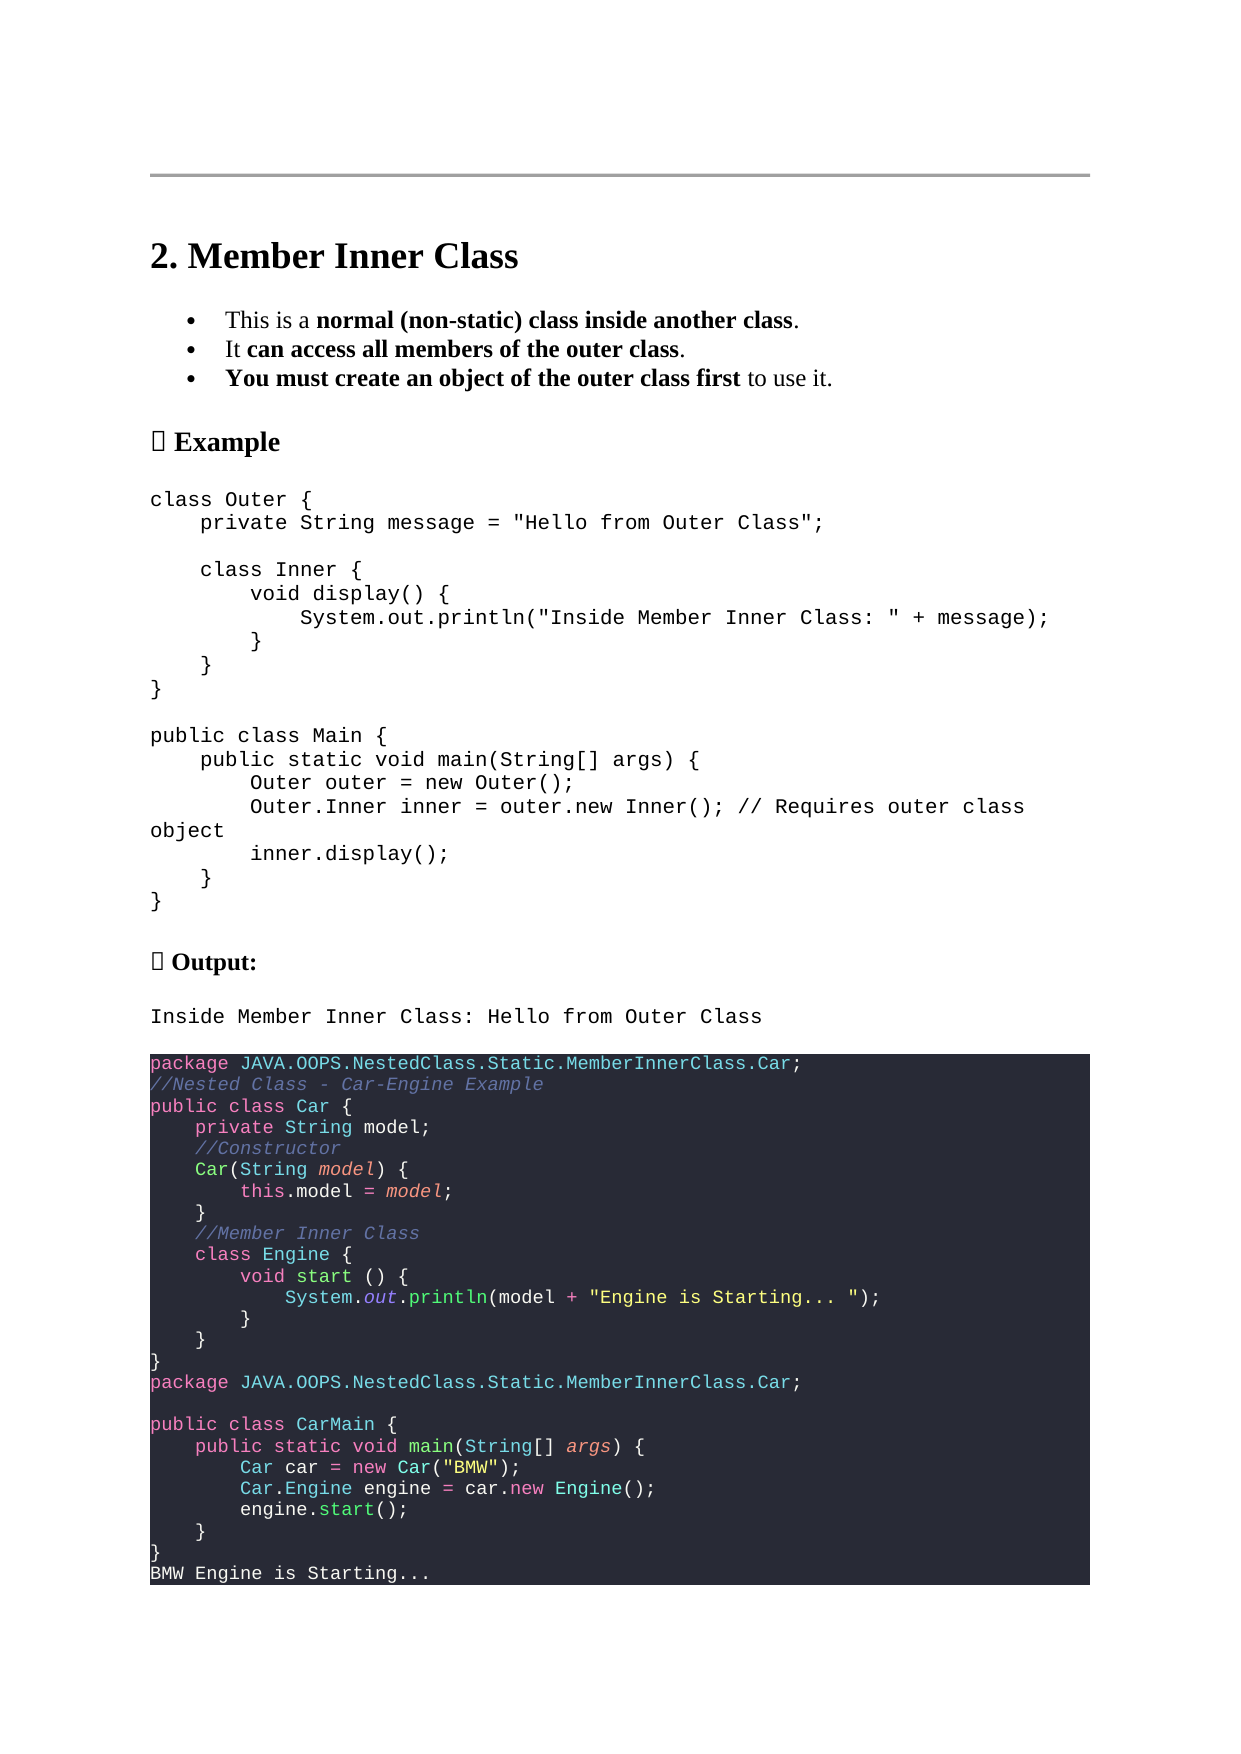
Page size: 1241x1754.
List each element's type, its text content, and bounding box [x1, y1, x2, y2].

text package JAVA.OOPS.NestedClass.Static.MemberInnerClass.Car; public class CarMain { public static void main(String[] args) { Car car = new Car("BMW"); Car.Engine engine = car.new Engine(); engine.start(); } } [150, 1373, 1090, 1564]
text Outer.Inner inner = outer.new Inner(); // Requires outer class object [150, 796, 1090, 843]
text private String message = "Hello from Outer Class"; [150, 512, 1090, 536]
text void display() { [150, 583, 1090, 607]
text public class Main { [150, 725, 1090, 749]
text } [150, 867, 1090, 891]
text System.out.println("Inside Member Inner Class: " + message); [150, 607, 1090, 630]
text 🔹 Output: [150, 943, 1090, 977]
text Inside Member Inner Class: Hello from Outer Class [150, 1007, 1090, 1030]
list This is a normal (non-static) class inside another class. [187, 306, 1090, 334]
text } [150, 654, 1090, 678]
text } [150, 630, 1090, 654]
text package JAVA.OOPS.NestedClass.Static.MemberInnerClass.Car; //Nested Class - Car-Engine Example public class Car { private String model; //Constructor Car(String model) { this.model = model; } //Member Inner Class class Engine { void start () { System.out.println(model + "Engine is Starting... "); } } } [150, 1054, 1090, 1373]
text 2. Member Inner Class [150, 233, 1090, 276]
text } [150, 678, 1090, 701]
text BMW Engine is Starting... [150, 1564, 1090, 1585]
list It can access all members of the outer class. [187, 334, 1090, 363]
text } [150, 891, 1090, 914]
text inner.display(); [150, 843, 1090, 867]
text class Inner { [150, 559, 1090, 583]
text public static void main(String[] args) { [150, 749, 1090, 772]
text Outer outer = new Outer(); [150, 772, 1090, 796]
text ✅ Example [150, 421, 1090, 459]
list You must create an object of the outer class first to use it. [187, 363, 1090, 392]
text class Outer { [150, 488, 1090, 512]
